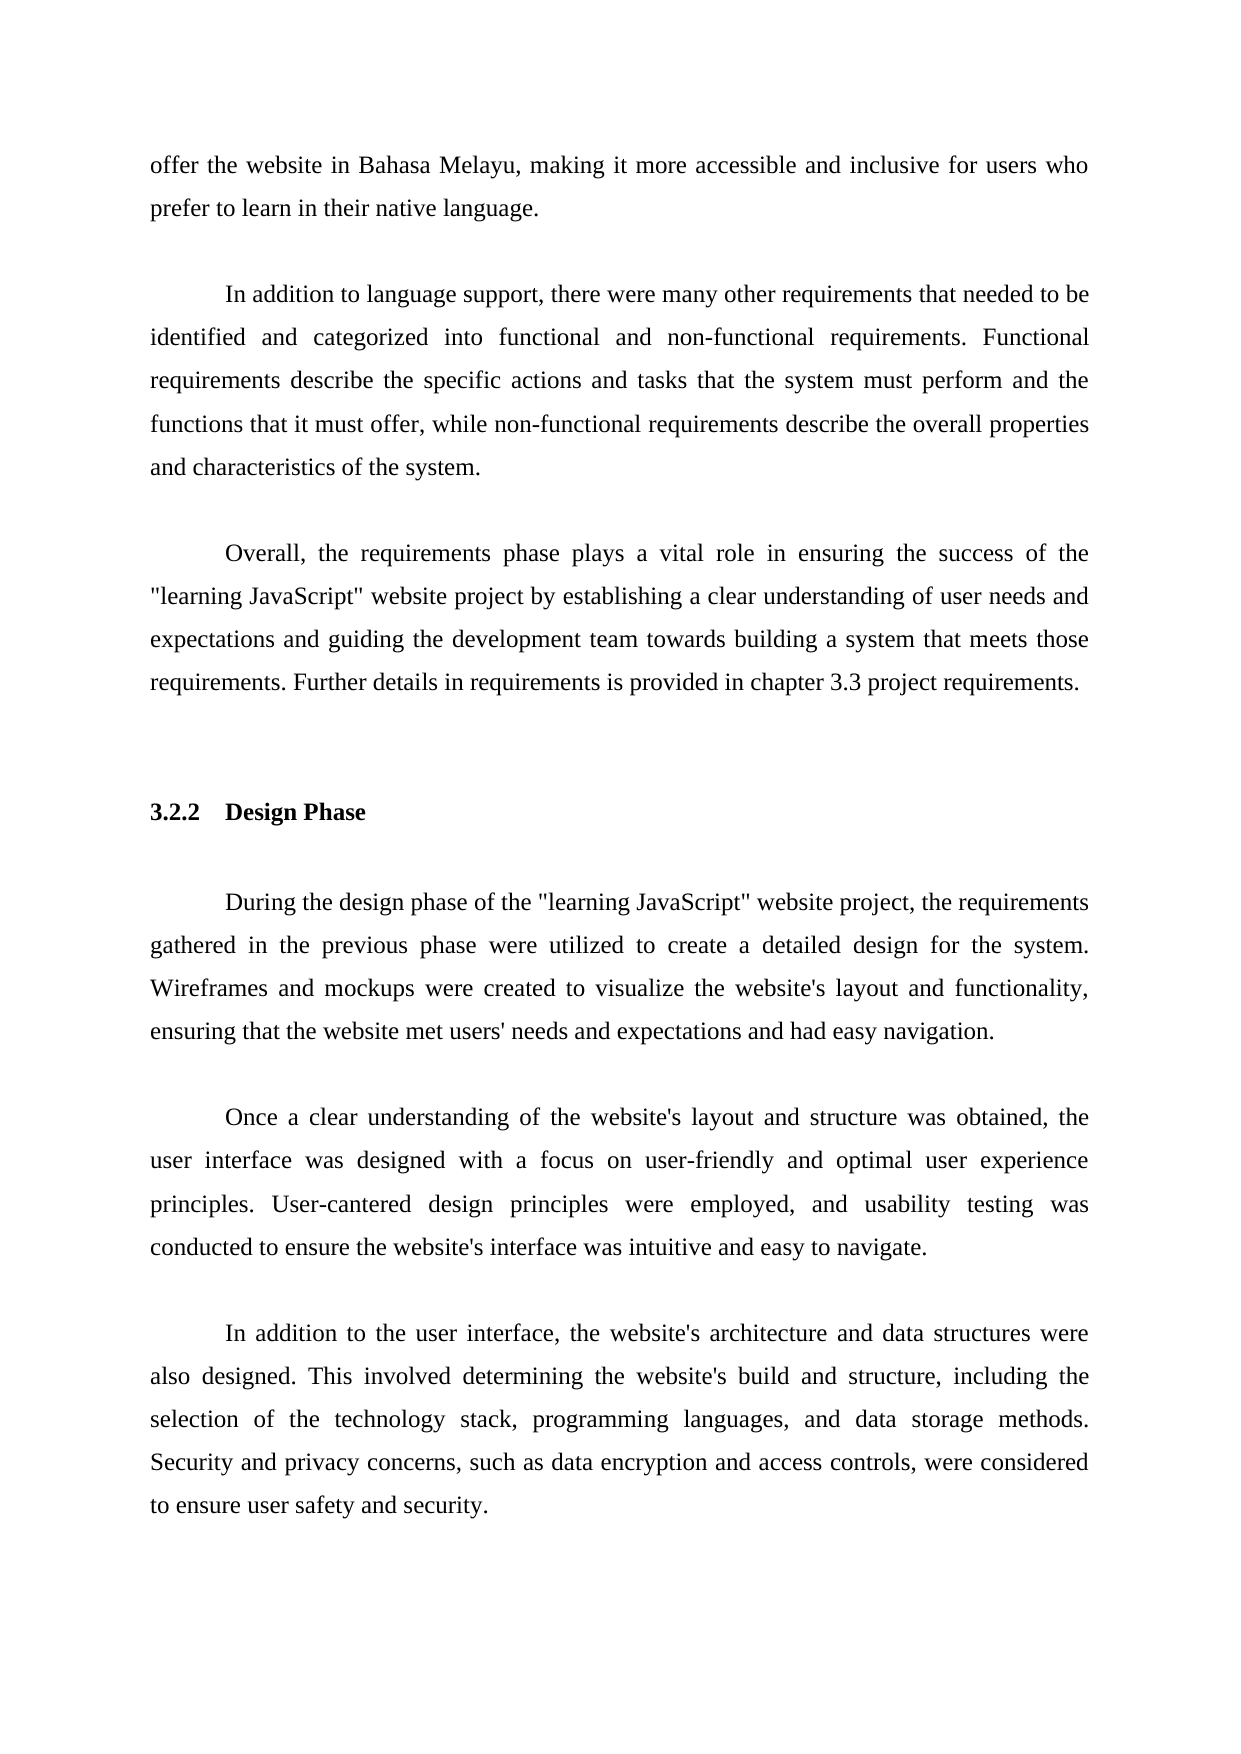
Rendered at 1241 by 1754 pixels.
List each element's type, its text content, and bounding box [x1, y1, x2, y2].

text In addition to language support, there were many other requirements that needed to be identified and categorized into functional and non-functional requirements. Functional requirements describe the specific actions and tasks that the system must perform and the functions that it must offer, while non-functional requirements describe the overall properties and characteristics of the system. [150, 279, 1090, 481]
text In addition to the user interface, the website's architecture and data structures were also designed. This involved determining the website's build and structure, including the selection of the technology stack, programming languages, and data storage methods. Security and privacy concerns, such as data encryption and access controls, were considered to ensure user safety and security. [150, 1318, 1090, 1519]
text Overall, the requirements phase plays a vital role in ensuring the success of the "learning JavaScript" website project by establishing a clear understanding of user needs and expectations and guiding the development team towards building a system that meets those requirements. Further details in requirements is provided in chapter 3.3 project requirements. [150, 538, 1090, 696]
subtitle 3.2.2 Design Phase [150, 797, 1090, 826]
text During the design phase of the "learning JavaScript" website project, the requirements gathered in the previous phase were utilized to create a detailed design for the system. Wireframes and mockups were created to visualize the website's layout and functionality, ensuring that the website met users' needs and expectations and had easy navigation. [150, 887, 1090, 1045]
text Once a clear understanding of the website's layout and structure was obtained, the user interface was designed with a focus on user-friendly and optimal user experience principles. User-cantered design principles were employed, and usability testing was conducted to ensure the website's interface was intuitive and easy to navigate. [150, 1102, 1090, 1261]
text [150, 150, 1090, 222]
